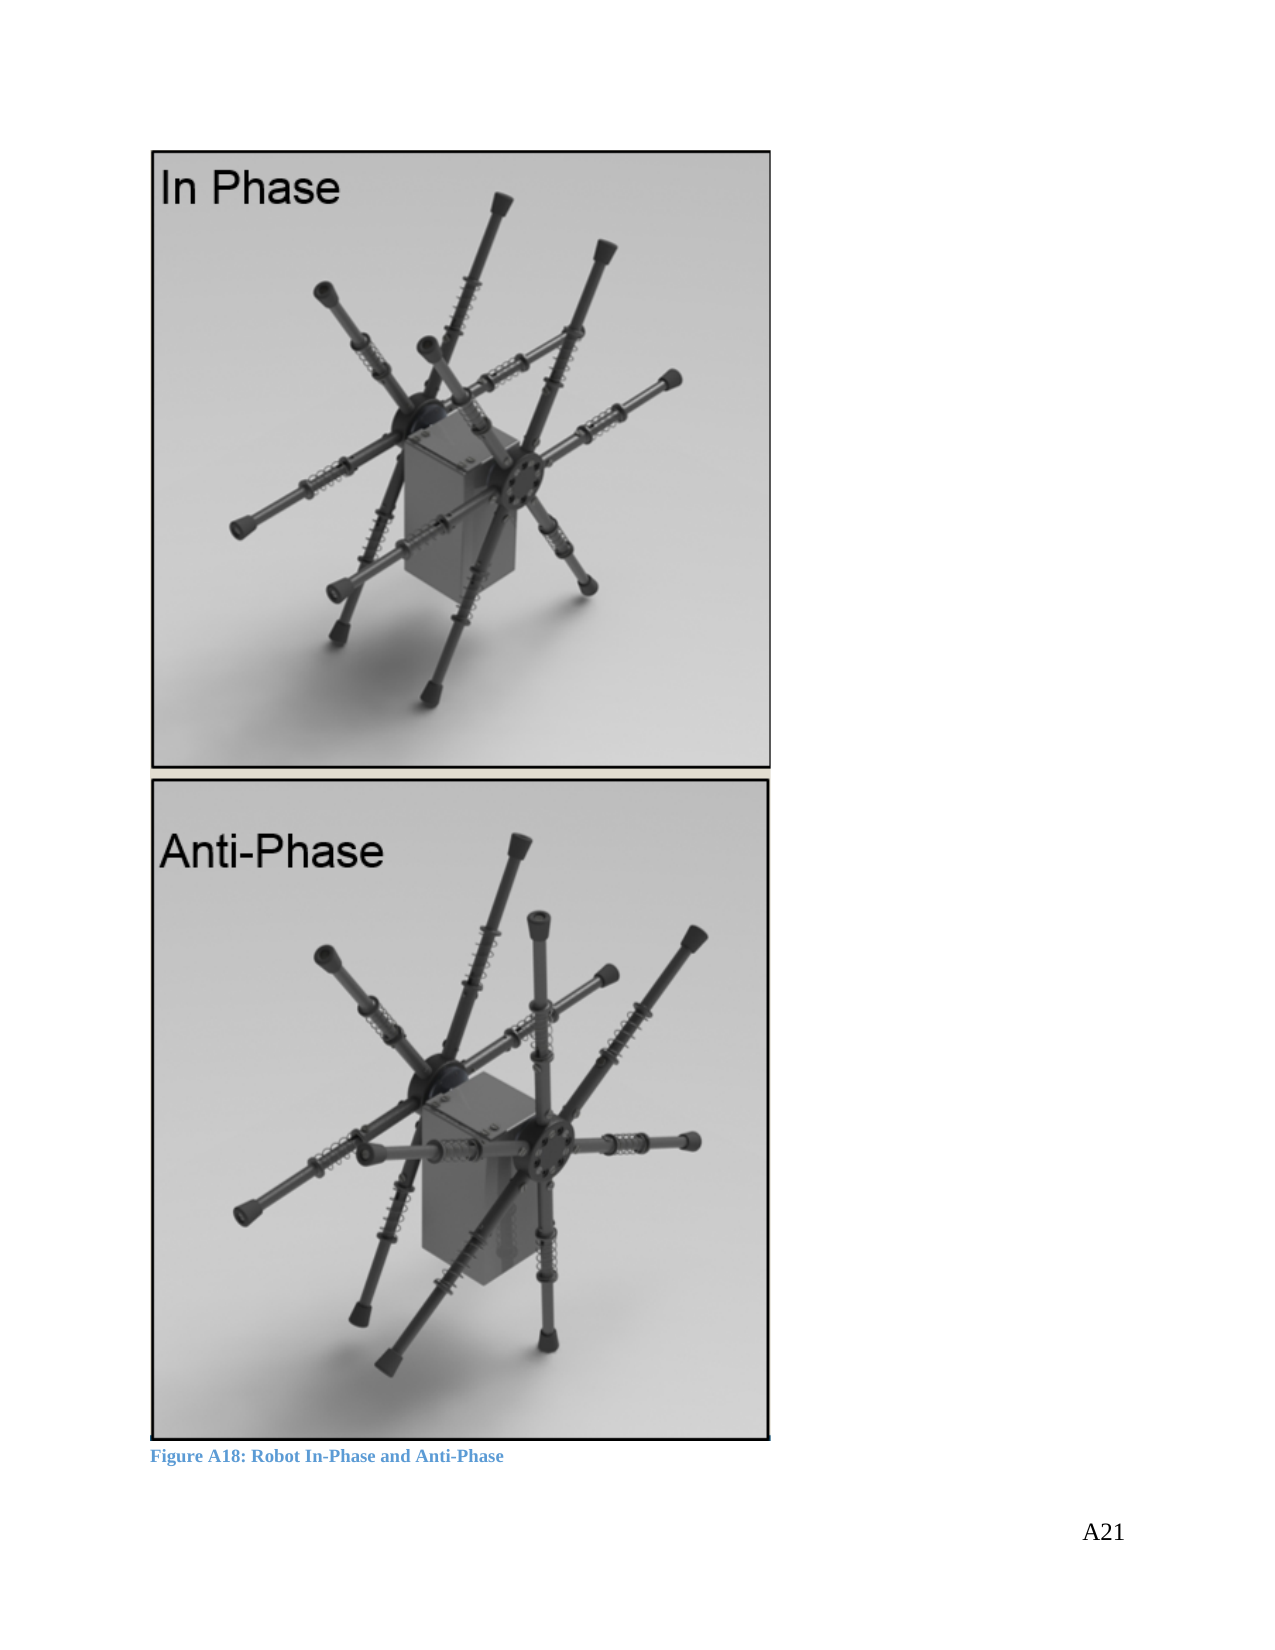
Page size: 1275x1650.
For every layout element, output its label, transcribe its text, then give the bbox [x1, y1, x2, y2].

picture [150, 150, 771, 1441]
text Figure A18: Robot In-Phase and Anti-Phase [150, 1444, 1125, 1466]
